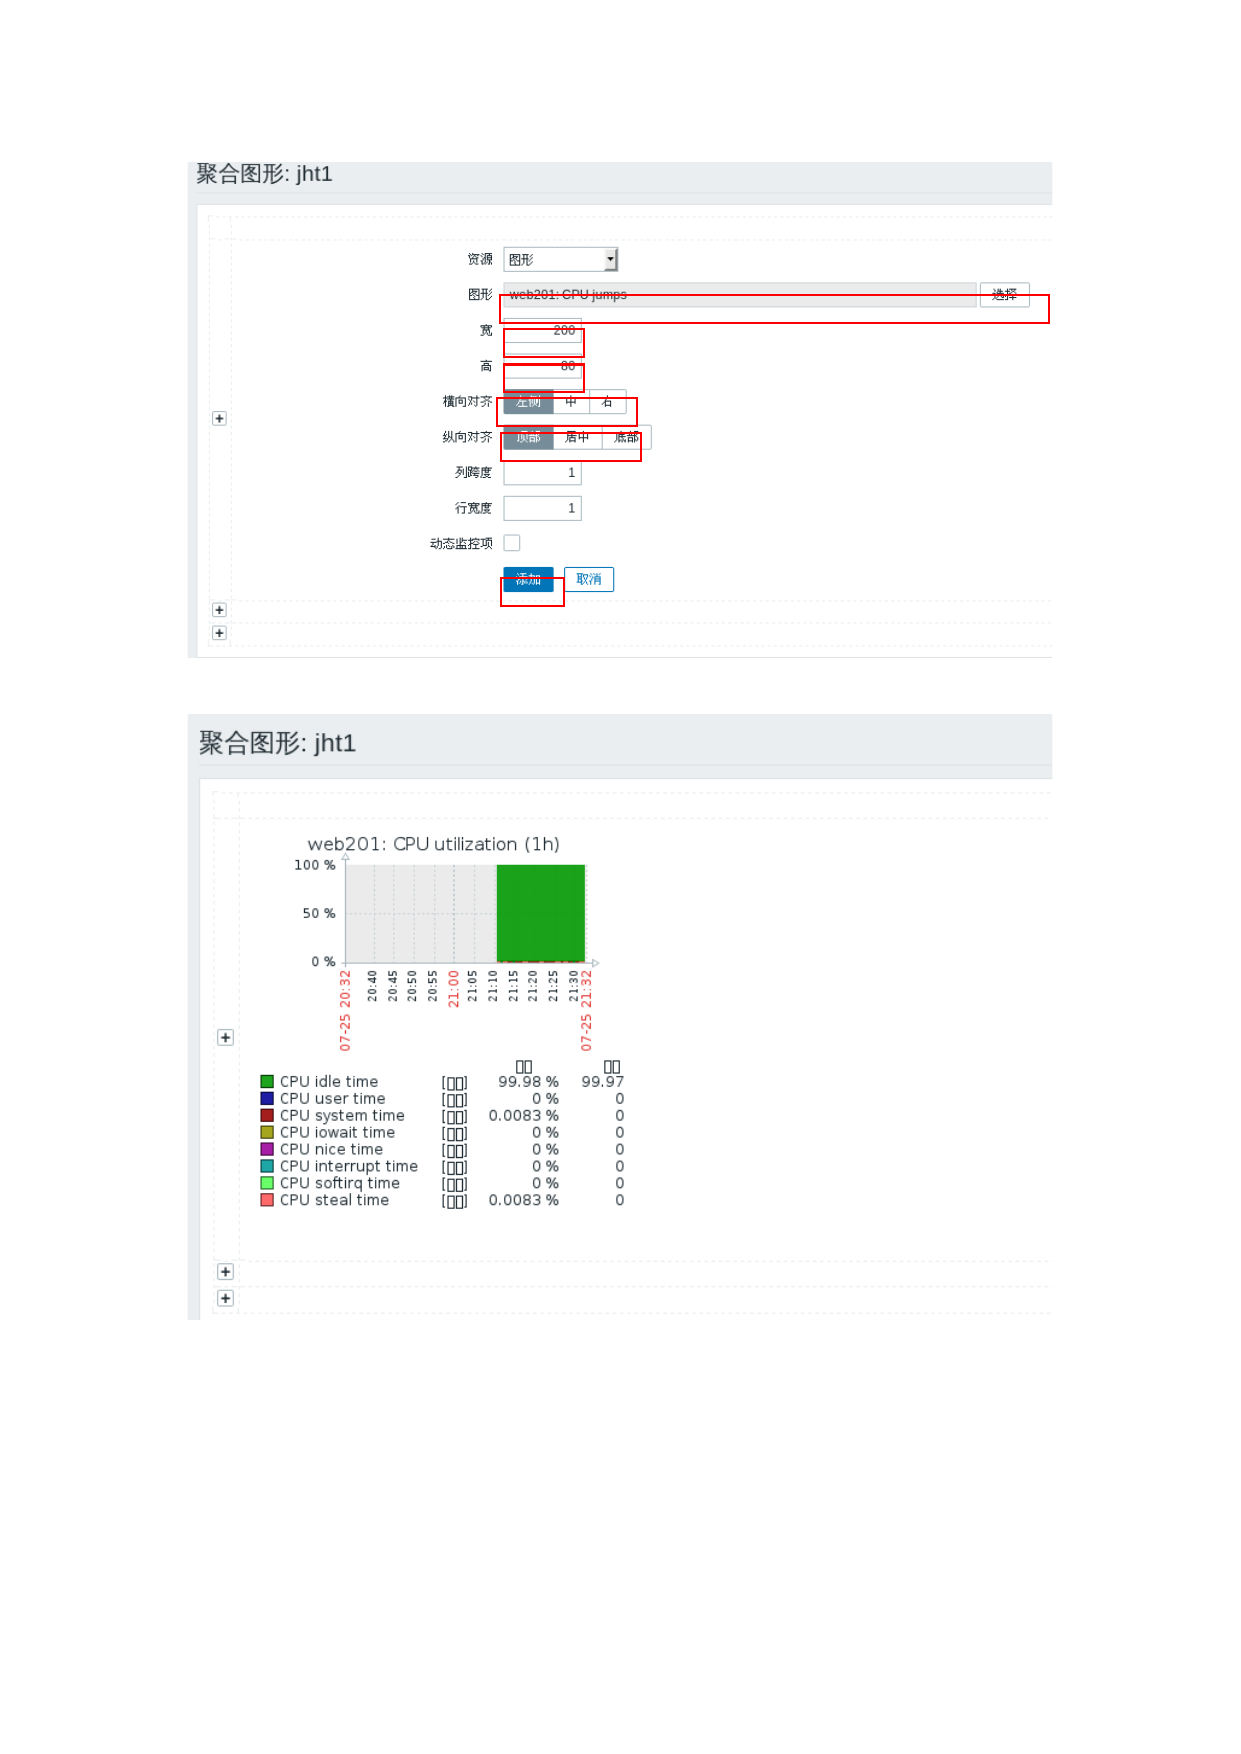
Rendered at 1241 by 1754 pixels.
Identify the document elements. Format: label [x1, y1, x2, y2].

picture [187, 162, 1053, 658]
picture [187, 714, 1053, 1320]
